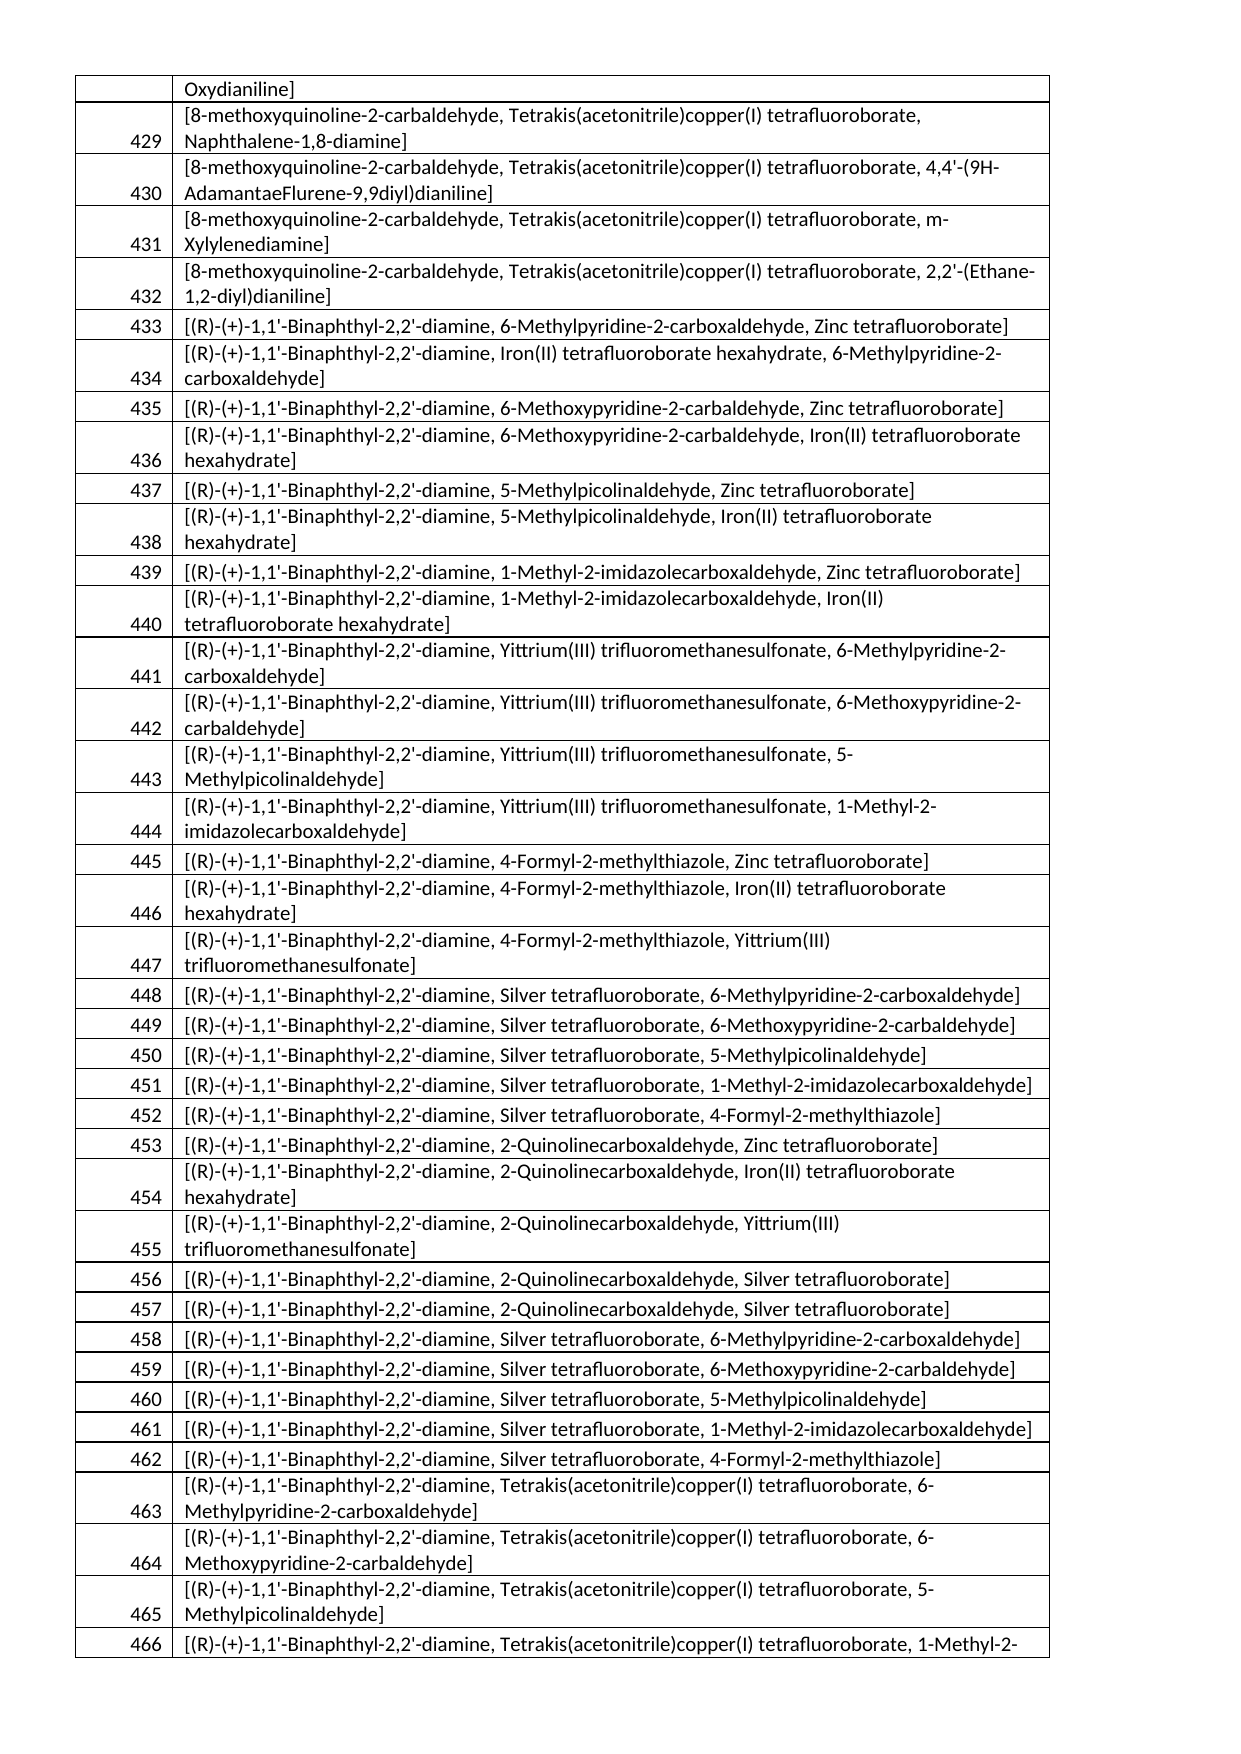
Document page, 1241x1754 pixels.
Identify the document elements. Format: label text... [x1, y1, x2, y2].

table_cell [8-methoxyquinoline-2-carbaldehyde, Tetrakis(acetonitrile)copper(I) tetrafluoroborate, 4,4'-(9H-AdamantaeFlurene-9,9diyl)dianiline] [173, 154, 1049, 205]
table_cell [(R)-(+)-1,1'-Binaphthyl-2,2'-diamine, 5-Methylpicolinaldehyde, Zinc tetrafluoroborate] [173, 474, 1049, 503]
table_cell [(R)-(+)-1,1'-Binaphthyl-2,2'-diamine, 6-Methoxypyridine-2-carbaldehyde, Zinc tetrafluoroborate] [173, 392, 1049, 421]
table_cell 459 [76, 1353, 172, 1381]
table_cell 457 [76, 1293, 172, 1321]
table_cell [(R)-(+)-1,1'-Binaphthyl-2,2'-diamine, Silver tetrafluoroborate, 1-Methyl-2-imidazolecarboxaldehyde] [173, 1413, 1049, 1441]
table_cell 439 [76, 556, 172, 584]
table_cell 441 [76, 638, 172, 688]
table_cell [(R)-(+)-1,1'-Binaphthyl-2,2'-diamine, 6-Methoxypyridine-2-carbaldehyde, Iron(II) tetrafluoroborate hexahydrate] [173, 422, 1049, 473]
table_cell 438 [76, 504, 172, 554]
table_cell 433 [76, 310, 172, 339]
table_cell [(R)-(+)-1,1'-Binaphthyl-2,2'-diamine, 4-Formyl-2-methylthiazole, Yittrium(III) trifluoromethanesulfonate] [173, 927, 1049, 978]
table_cell 461 [76, 1413, 172, 1441]
table_cell 464 [76, 1524, 172, 1575]
table_cell [8-methoxyquinoline-2-carbaldehyde, Tetrakis(acetonitrile)copper(I) tetrafluoroborate, Naphthalene-1,8-diamine] [173, 103, 1049, 153]
table_cell 430 [76, 154, 172, 205]
table_cell [(R)-(+)-1,1'-Binaphthyl-2,2'-diamine, Silver tetrafluoroborate, 6-Methoxypyridine-2-carbaldehyde] [173, 1353, 1049, 1381]
table_cell 444 [76, 793, 172, 844]
table_cell 428 [76, 76, 172, 101]
table_cell 460 [76, 1383, 172, 1411]
table_cell 435 [76, 392, 172, 421]
table_cell [(R)-(+)-1,1'-Binaphthyl-2,2'-diamine, 4-Formyl-2-methylthiazole, Zinc tetrafluoroborate] [173, 845, 1049, 874]
table_cell [(R)-(+)-1,1'-Binaphthyl-2,2'-diamine, Yittrium(III) trifluoromethanesulfonate, 6-Methoxypyridine-2-carbaldehyde] [173, 689, 1049, 740]
table_cell 455 [76, 1211, 172, 1261]
table_cell [(R)-(+)-1,1'-Binaphthyl-2,2'-diamine, Silver tetrafluoroborate, 5-Methylpicolinaldehyde] [173, 1039, 1049, 1068]
table_cell 448 [76, 979, 172, 1008]
table_cell 458 [76, 1323, 172, 1351]
table_cell [(R)-(+)-1,1'-Binaphthyl-2,2'-diamine, Silver tetrafluoroborate, 4-Formyl-2-methylthiazole] [173, 1443, 1049, 1471]
table_cell [(R)-(+)-1,1'-Binaphthyl-2,2'-diamine, Silver tetrafluoroborate, 6-Methylpyridine-2-carboxaldehyde] [173, 1323, 1049, 1351]
table_cell 434 [76, 340, 172, 391]
table_cell 456 [76, 1263, 172, 1291]
table_cell [(R)-(+)-1,1'-Binaphthyl-2,2'-diamine, Silver tetrafluoroborate, 6-Methoxypyridine-2-carbaldehyde] [173, 1009, 1049, 1038]
table_cell [(R)-(+)-1,1'-Binaphthyl-2,2'-diamine, 4-Formyl-2-methylthiazole, Iron(II) tetrafluoroborate hexahydrate] [173, 875, 1049, 926]
table_cell [(R)-(+)-1,1'-Binaphthyl-2,2'-diamine, Silver tetrafluoroborate, 1-Methyl-2-imidazolecarboxaldehyde] [173, 1069, 1049, 1098]
table_cell [(R)-(+)-1,1'-Binaphthyl-2,2'-diamine, 2-Quinolinecarboxaldehyde, Silver tetrafluoroborate] [173, 1263, 1049, 1291]
table_cell [8-methoxyquinoline-2-carbaldehyde, Tetrakis(acetonitrile)copper(I) tetrafluoroborate, 2,2'-(Ethane-1,2-diyl)dianiline] [173, 258, 1049, 309]
table_cell 452 [76, 1099, 172, 1128]
table_cell [(R)-(+)-1,1'-Binaphthyl-2,2'-diamine, Tetrakis(acetonitrile)copper(I) tetrafluoroborate, 5-Methylpicolinaldehyde] [173, 1576, 1049, 1627]
table_cell 463 [76, 1473, 172, 1523]
table_cell [(R)-(+)-1,1'-Binaphthyl-2,2'-diamine, Yittrium(III) trifluoromethanesulfonate, 5-Methylpicolinaldehyde] [173, 741, 1049, 792]
table_cell [8-methoxyquinoline-2-carbaldehyde, Tetrakis(acetonitrile)copper(I) tetrafluoroborate, m-Xylylenediamine] [173, 206, 1049, 257]
table_cell 445 [76, 845, 172, 874]
table_cell 437 [76, 474, 172, 503]
table_cell 450 [76, 1039, 172, 1068]
table_cell 465 [76, 1576, 172, 1627]
table_cell 429 [76, 103, 172, 153]
table_cell 432 [76, 258, 172, 309]
table_cell [(R)-(+)-1,1'-Binaphthyl-2,2'-diamine, Tetrakis(acetonitrile)copper(I) tetrafluoroborate, 6-Methoxypyridine-2-carbaldehyde] [173, 1524, 1049, 1575]
table_cell 447 [76, 927, 172, 978]
table_cell 446 [76, 875, 172, 926]
table_cell 453 [76, 1129, 172, 1158]
table_cell [(R)-(+)-1,1'-Binaphthyl-2,2'-diamine, Iron(II) tetrafluoroborate hexahydrate, 6-Methylpyridine-2-carboxaldehyde] [173, 340, 1049, 391]
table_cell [173, 76, 1049, 101]
table_cell [(R)-(+)-1,1'-Binaphthyl-2,2'-diamine, Silver tetrafluoroborate, 6-Methylpyridine-2-carboxaldehyde] [173, 979, 1049, 1008]
table_cell 449 [76, 1009, 172, 1038]
table_cell [(R)-(+)-1,1'-Binaphthyl-2,2'-diamine, 2-Quinolinecarboxaldehyde, Iron(II) tetrafluoroborate hexahydrate] [173, 1159, 1049, 1209]
table_cell [(R)-(+)-1,1'-Binaphthyl-2,2'-diamine, 5-Methylpicolinaldehyde, Iron(II) tetrafluoroborate hexahydrate] [173, 504, 1049, 554]
table_cell 431 [76, 206, 172, 257]
table_cell 462 [76, 1443, 172, 1471]
table_cell 436 [76, 422, 172, 473]
table_cell [(R)-(+)-1,1'-Binaphthyl-2,2'-diamine, 6-Methylpyridine-2-carboxaldehyde, Zinc tetrafluoroborate] [173, 310, 1049, 339]
table_cell 443 [76, 741, 172, 792]
table_cell 442 [76, 689, 172, 740]
table_cell [(R)-(+)-1,1'-Binaphthyl-2,2'-diamine, 1-Methyl-2-imidazolecarboxaldehyde, Zinc tetrafluoroborate] [173, 556, 1049, 584]
table_cell 454 [76, 1159, 172, 1209]
table_cell 466 [76, 1628, 172, 1657]
table_cell [(R)-(+)-1,1'-Binaphthyl-2,2'-diamine, Silver tetrafluoroborate, 5-Methylpicolinaldehyde] [173, 1383, 1049, 1411]
table_cell [(R)-(+)-1,1'-Binaphthyl-2,2'-diamine, Tetrakis(acetonitrile)copper(I) tetrafluoroborate, 6-Methylpyridine-2-carboxaldehyde] [173, 1473, 1049, 1523]
table_cell [(R)-(+)-1,1'-Binaphthyl-2,2'-diamine, Silver tetrafluoroborate, 4-Formyl-2-methylthiazole] [173, 1099, 1049, 1128]
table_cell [173, 1628, 1049, 1657]
table_cell 440 [76, 586, 172, 636]
table_cell [(R)-(+)-1,1'-Binaphthyl-2,2'-diamine, Yittrium(III) trifluoromethanesulfonate, 1-Methyl-2-imidazolecarboxaldehyde] [173, 793, 1049, 844]
table_cell 451 [76, 1069, 172, 1098]
table_cell [(R)-(+)-1,1'-Binaphthyl-2,2'-diamine, 2-Quinolinecarboxaldehyde, Zinc tetrafluoroborate] [173, 1129, 1049, 1158]
table_cell [(R)-(+)-1,1'-Binaphthyl-2,2'-diamine, 2-Quinolinecarboxaldehyde, Yittrium(III) trifluoromethanesulfonate] [173, 1211, 1049, 1261]
table_cell [(R)-(+)-1,1'-Binaphthyl-2,2'-diamine, 1-Methyl-2-imidazolecarboxaldehyde, Iron(II) tetrafluoroborate hexahydrate] [173, 586, 1049, 636]
table_cell [(R)-(+)-1,1'-Binaphthyl-2,2'-diamine, Yittrium(III) trifluoromethanesulfonate, 6-Methylpyridine-2-carboxaldehyde] [173, 638, 1049, 688]
table_cell [(R)-(+)-1,1'-Binaphthyl-2,2'-diamine, 2-Quinolinecarboxaldehyde, Silver tetrafluoroborate] [173, 1293, 1049, 1321]
